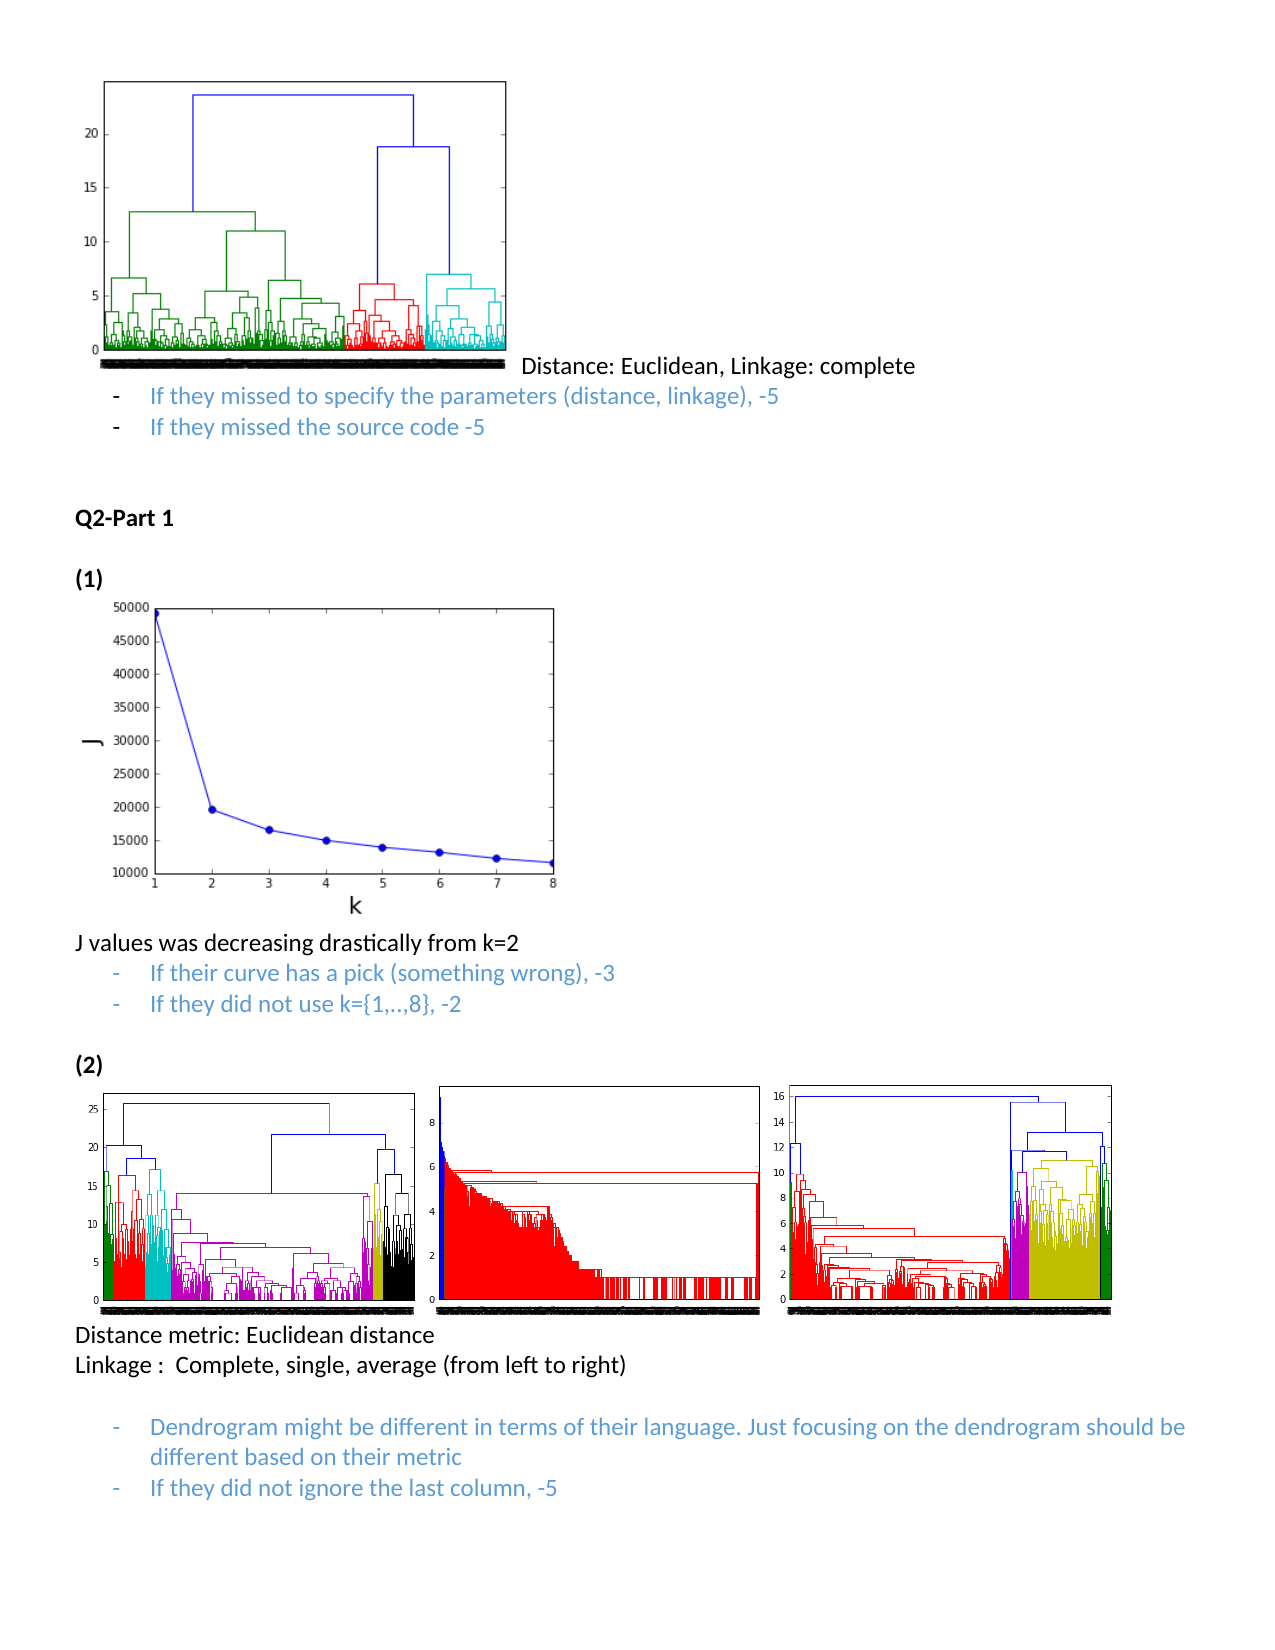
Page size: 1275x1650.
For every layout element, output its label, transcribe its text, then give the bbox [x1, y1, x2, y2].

list If their curve has a pick (something wrong), -3 [112, 957, 1200, 988]
text J values was decreasing drastically from k=2 [75, 927, 1200, 957]
text (1) [75, 564, 1200, 594]
list If they did not ignore the last column, -5 [112, 1472, 1200, 1502]
picture [75, 75, 516, 375]
picture [80, 1079, 1119, 1319]
list If they missed to specify the parameters (distance, linkage), -5 [112, 381, 1200, 411]
list If they did not use k={1,..,8}, -2 [112, 988, 1200, 1018]
text (2) [75, 1049, 1200, 1079]
list Dendrogram might be different in terms of their language. Just focusing on the dendrogram should be different based on their metric [112, 1411, 1200, 1472]
list If they missed the source code -5 [112, 411, 1200, 442]
text Q2-Part 1 [75, 503, 1200, 533]
text Distance metric: Euclidean distance [75, 1319, 1200, 1349]
picture [75, 594, 565, 927]
text Linkage : Complete, single, average (from left to right) [75, 1349, 1200, 1380]
